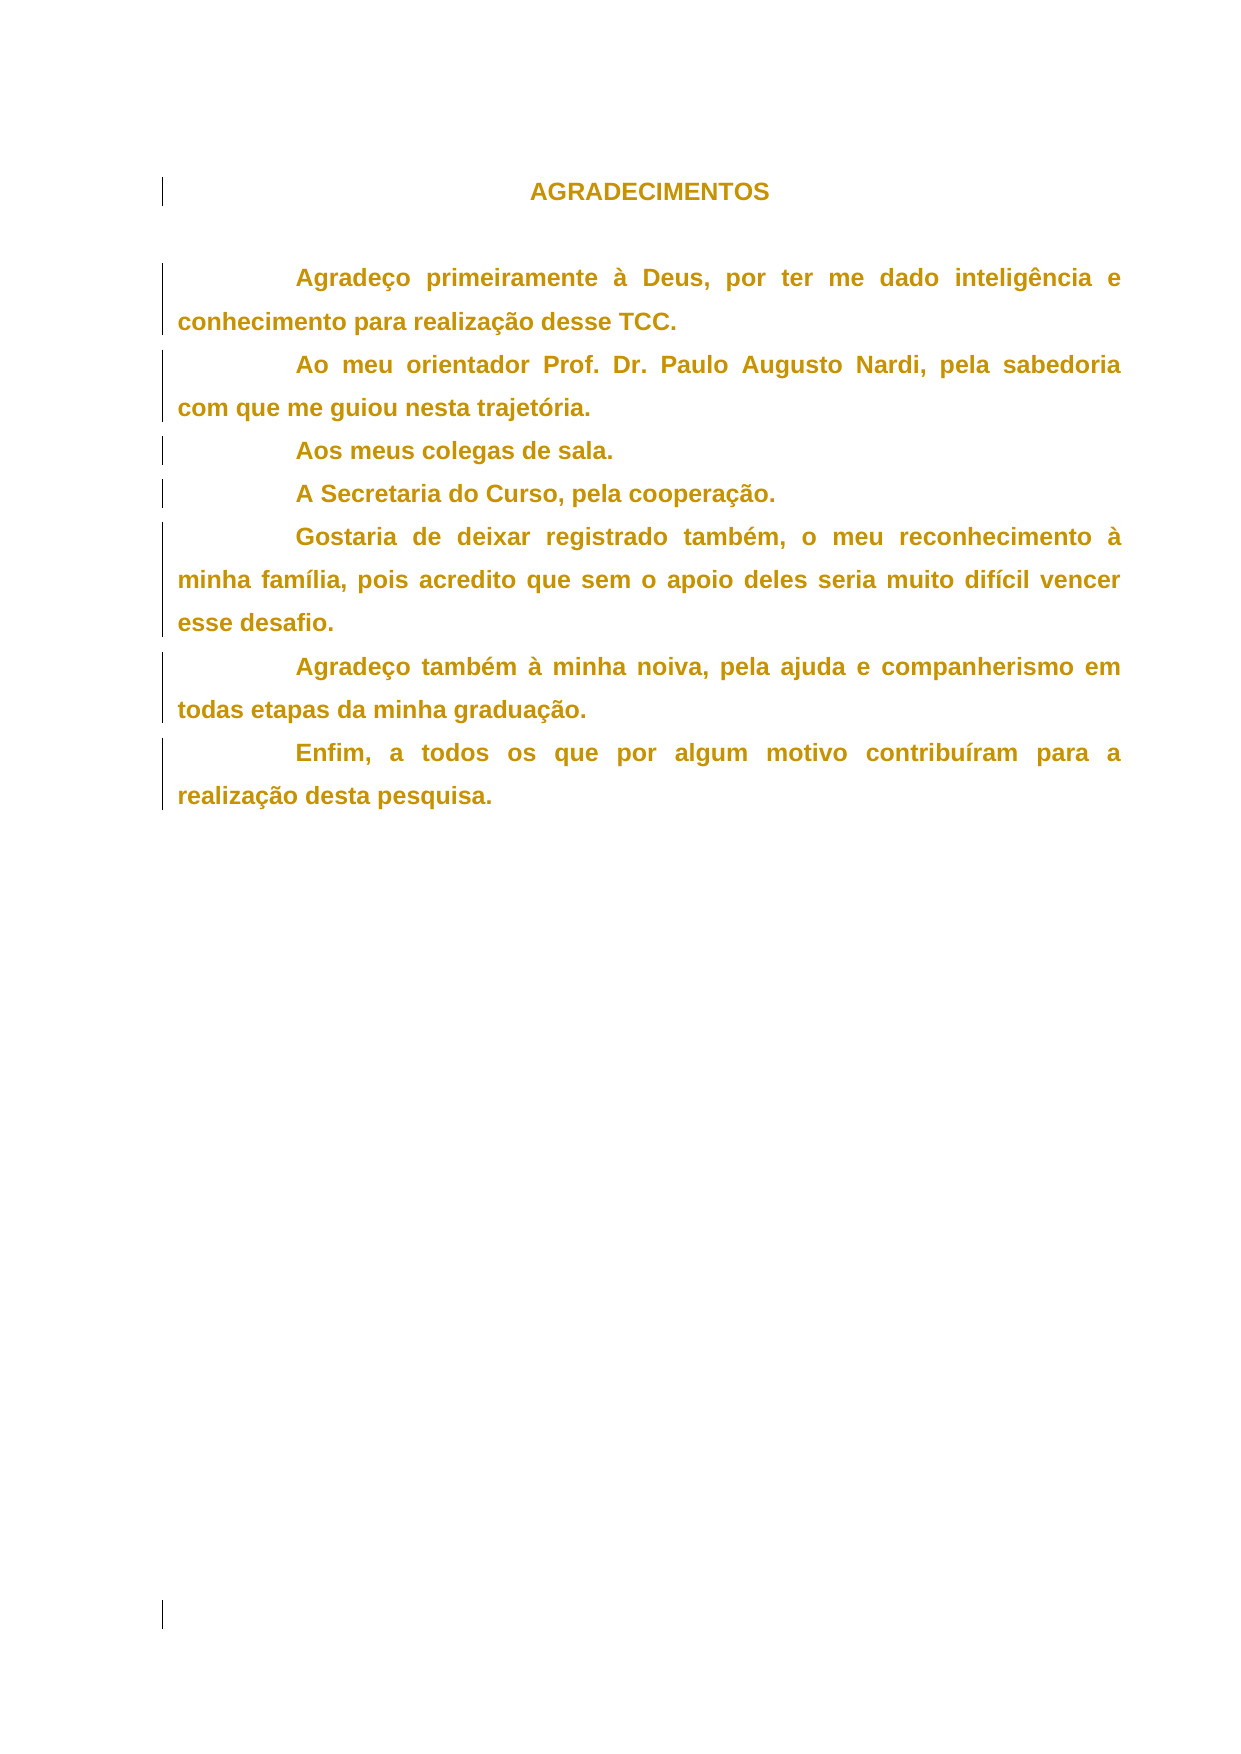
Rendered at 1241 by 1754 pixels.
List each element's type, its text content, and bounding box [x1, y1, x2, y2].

text Gostaria de deixar registrado também, o meu reconhecimento à minha família, pois acredito que sem o apoio deles seria muito difícil vencer esse desafio. [177, 522, 1122, 637]
text Enfim, a todos os que por algum motivo contribuíram para a realização desta pesquisa. [177, 738, 1122, 810]
text AGRADECIMENTOS [177, 177, 1122, 206]
text A Secretaria do Curso, pela cooperação. [177, 479, 1122, 508]
text Agradeço também à minha noiva, pela ajuda e companherismo em todas etapas da minha graduação. [177, 652, 1122, 723]
text Aos meus colegas de sala. [177, 436, 1122, 465]
text Ao meu orientador Prof. Dr. Paulo Augusto Nardi, pela sabedoria com que me guiou nesta trajetória. [177, 350, 1122, 422]
text Agradeço primeiramente à Deus, por ter me dado inteligência e conhecimento para realização desse TCC. [177, 263, 1122, 335]
